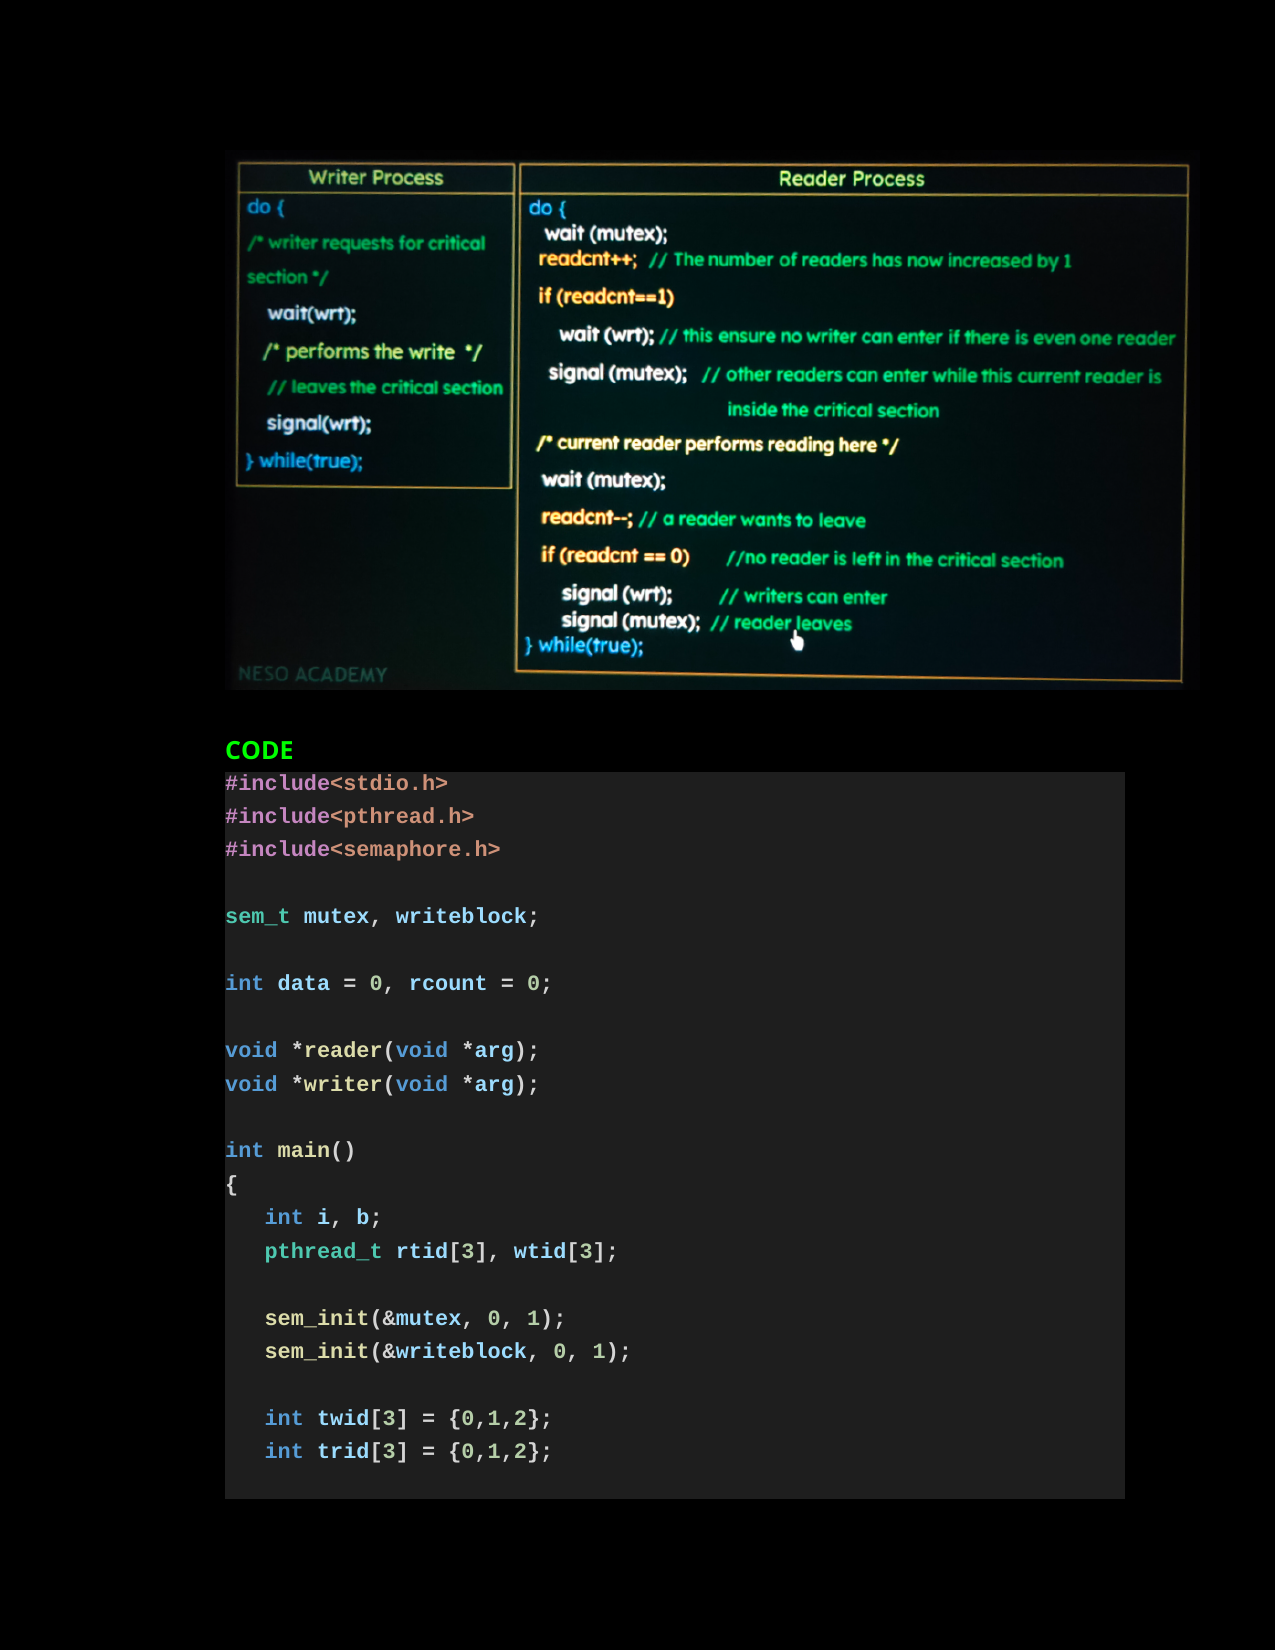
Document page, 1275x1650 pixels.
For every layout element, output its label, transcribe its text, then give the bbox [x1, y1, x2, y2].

picture [225, 150, 1200, 690]
text int twid[3] = {0,1,2}; [225, 1407, 1125, 1432]
text { [225, 1173, 1125, 1198]
text CODE [225, 733, 1125, 767]
text sem_init(&writeblock, 0, 1); [225, 1340, 1125, 1365]
text void *writer(void *arg); [225, 1073, 1125, 1097]
text #include<pthread.h> [225, 805, 1125, 830]
text int trid[3] = {0,1,2}; [225, 1441, 1125, 1465]
text pthread_t rtid[3], wtid[3]; [225, 1240, 1125, 1265]
text #include<stdio.h> [225, 772, 1125, 797]
text #include<semaphore.h> [225, 839, 1125, 863]
text int i, b; [225, 1206, 1125, 1231]
text int data = 0, rcount = 0; [225, 972, 1125, 997]
text sem_t mutex, writeblock; [225, 906, 1125, 930]
text int main() [225, 1139, 1125, 1164]
text void *reader(void *arg); [225, 1039, 1125, 1064]
text sem_init(&mutex, 0, 1); [225, 1307, 1125, 1332]
